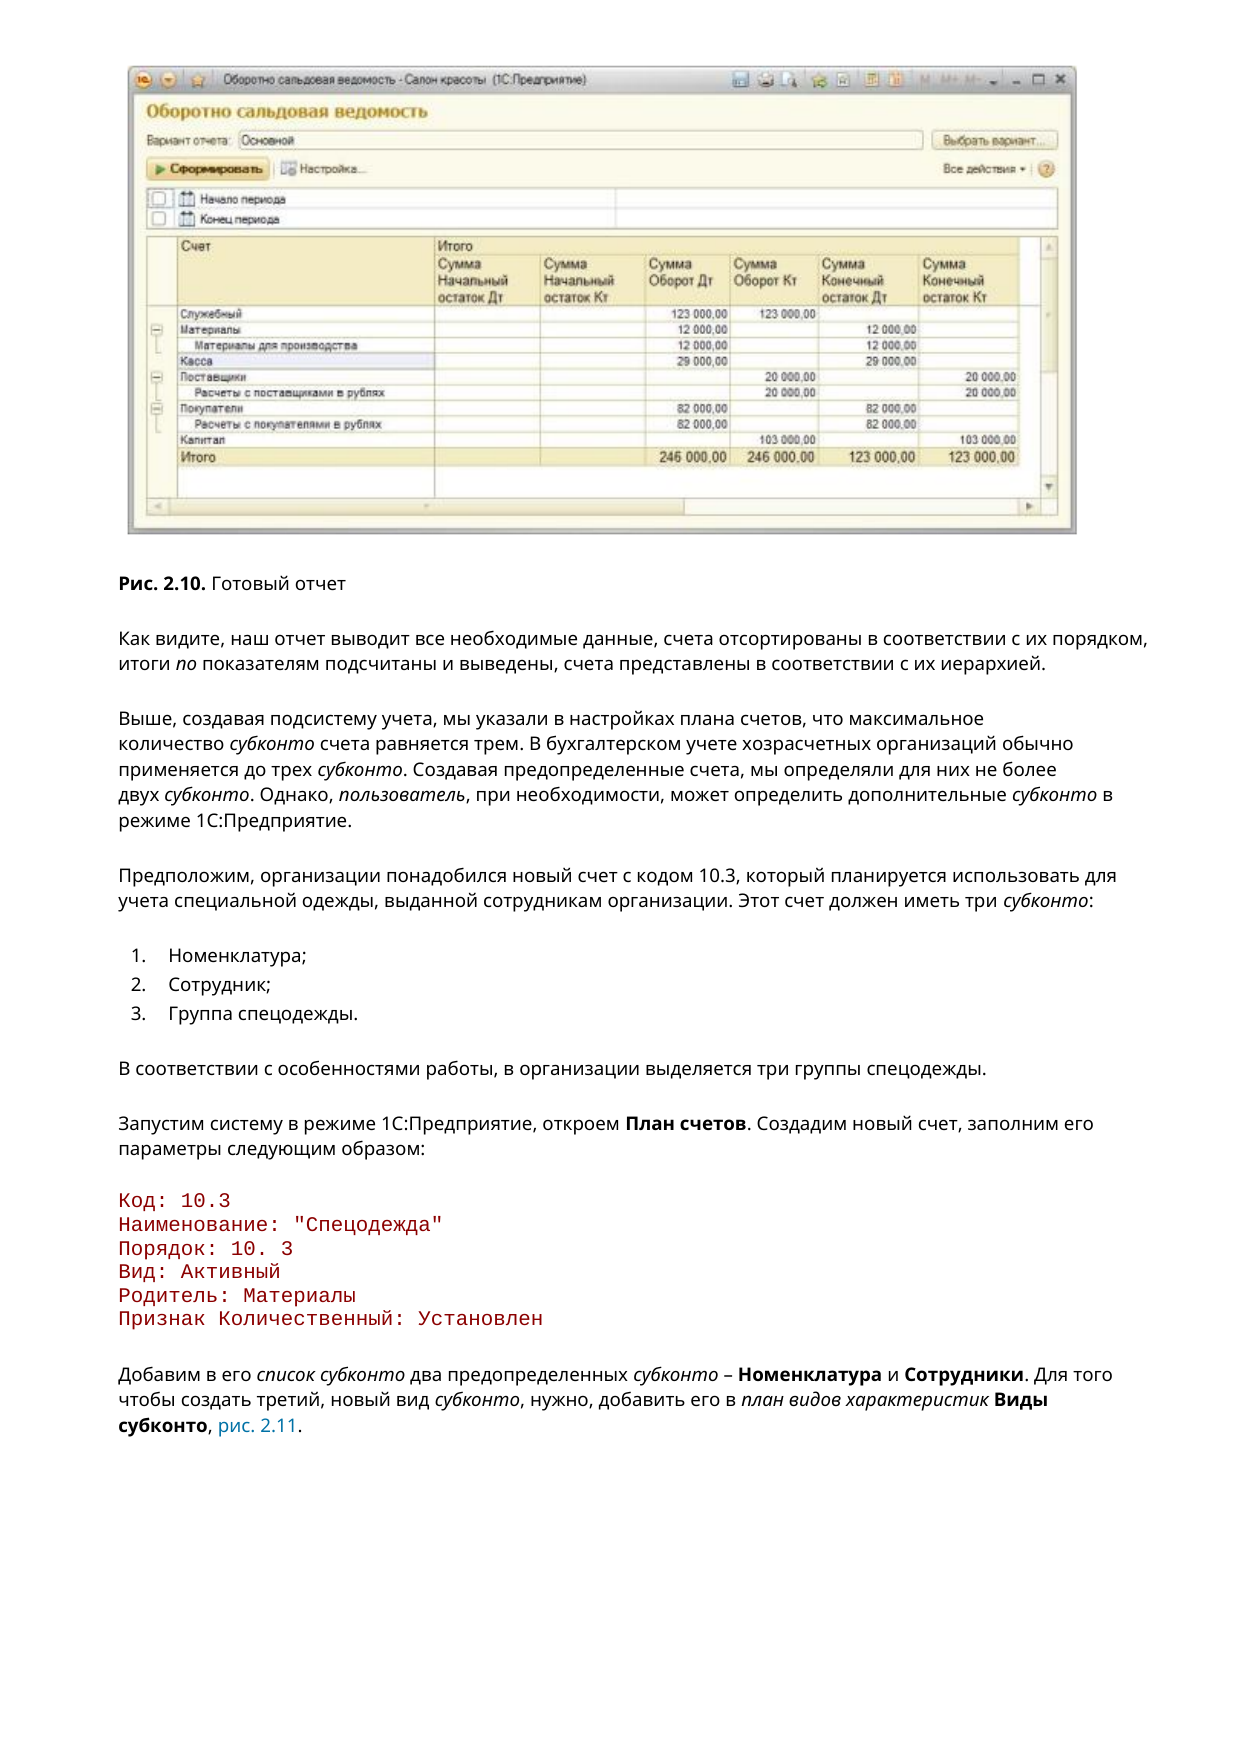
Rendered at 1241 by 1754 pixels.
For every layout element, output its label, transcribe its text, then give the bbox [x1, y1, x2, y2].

text В соответствии с особенностями работы, в организации выделяется три группы спецодежды. [118, 1055, 1152, 1081]
text Предположим, организации понадобился новый счет с кодом 10.3, который планируется использовать для учета специальной одежды, выданной сотрудникам организации. Этот счет должен иметь три субконто: [118, 862, 1152, 913]
text Признак Количественный: Установлен [118, 1308, 1152, 1332]
list Группа спецодежды. [131, 1001, 1152, 1026]
list Сотрудник; [131, 971, 1152, 997]
text Порядок: 10. 3 [118, 1237, 1152, 1261]
picture [118, 59, 1099, 545]
text Наименование: "Спецодежда" [118, 1214, 1152, 1237]
text Запустим систему в режиме 1С:Предприятие, откроем План счетов. Создадим новый счет, заполним его параметры следующим образом: [118, 1110, 1152, 1161]
text Как видите, наш отчет выводит все необходимые данные, счета отсортированы в соответствии с их порядком, итоги по показателям подсчитаны и выведены, счета представлены в соответствии с их иерархией. [118, 625, 1152, 676]
text Вид: Активный [118, 1261, 1152, 1285]
text Родитель: Материалы [118, 1285, 1152, 1308]
text Выше, создавая подсистему учета, мы указали в настройках плана счетов, что максимальное количество субконто счета равняется трем. В бухгалтерском учете хозрасчетных организаций обычно применяется до трех субконто. Создавая предопределенные счета, мы определяли для них не более двух субконто. Однако, пользователь, при необходимости, может определить дополнительные субконто в режиме 1С:Предприятие. [118, 705, 1152, 833]
list Номенклатура; [131, 942, 1152, 968]
text Код: 10.3 [118, 1190, 1152, 1214]
text Добавим в его список субконто два предопределенных субконто – Номенклатура и Сотрудники. Для того чтобы создать третий, новый вид субконто, нужно, добавить его в план видов характеристик Виды субконто, рис. 2.11. [118, 1361, 1152, 1438]
